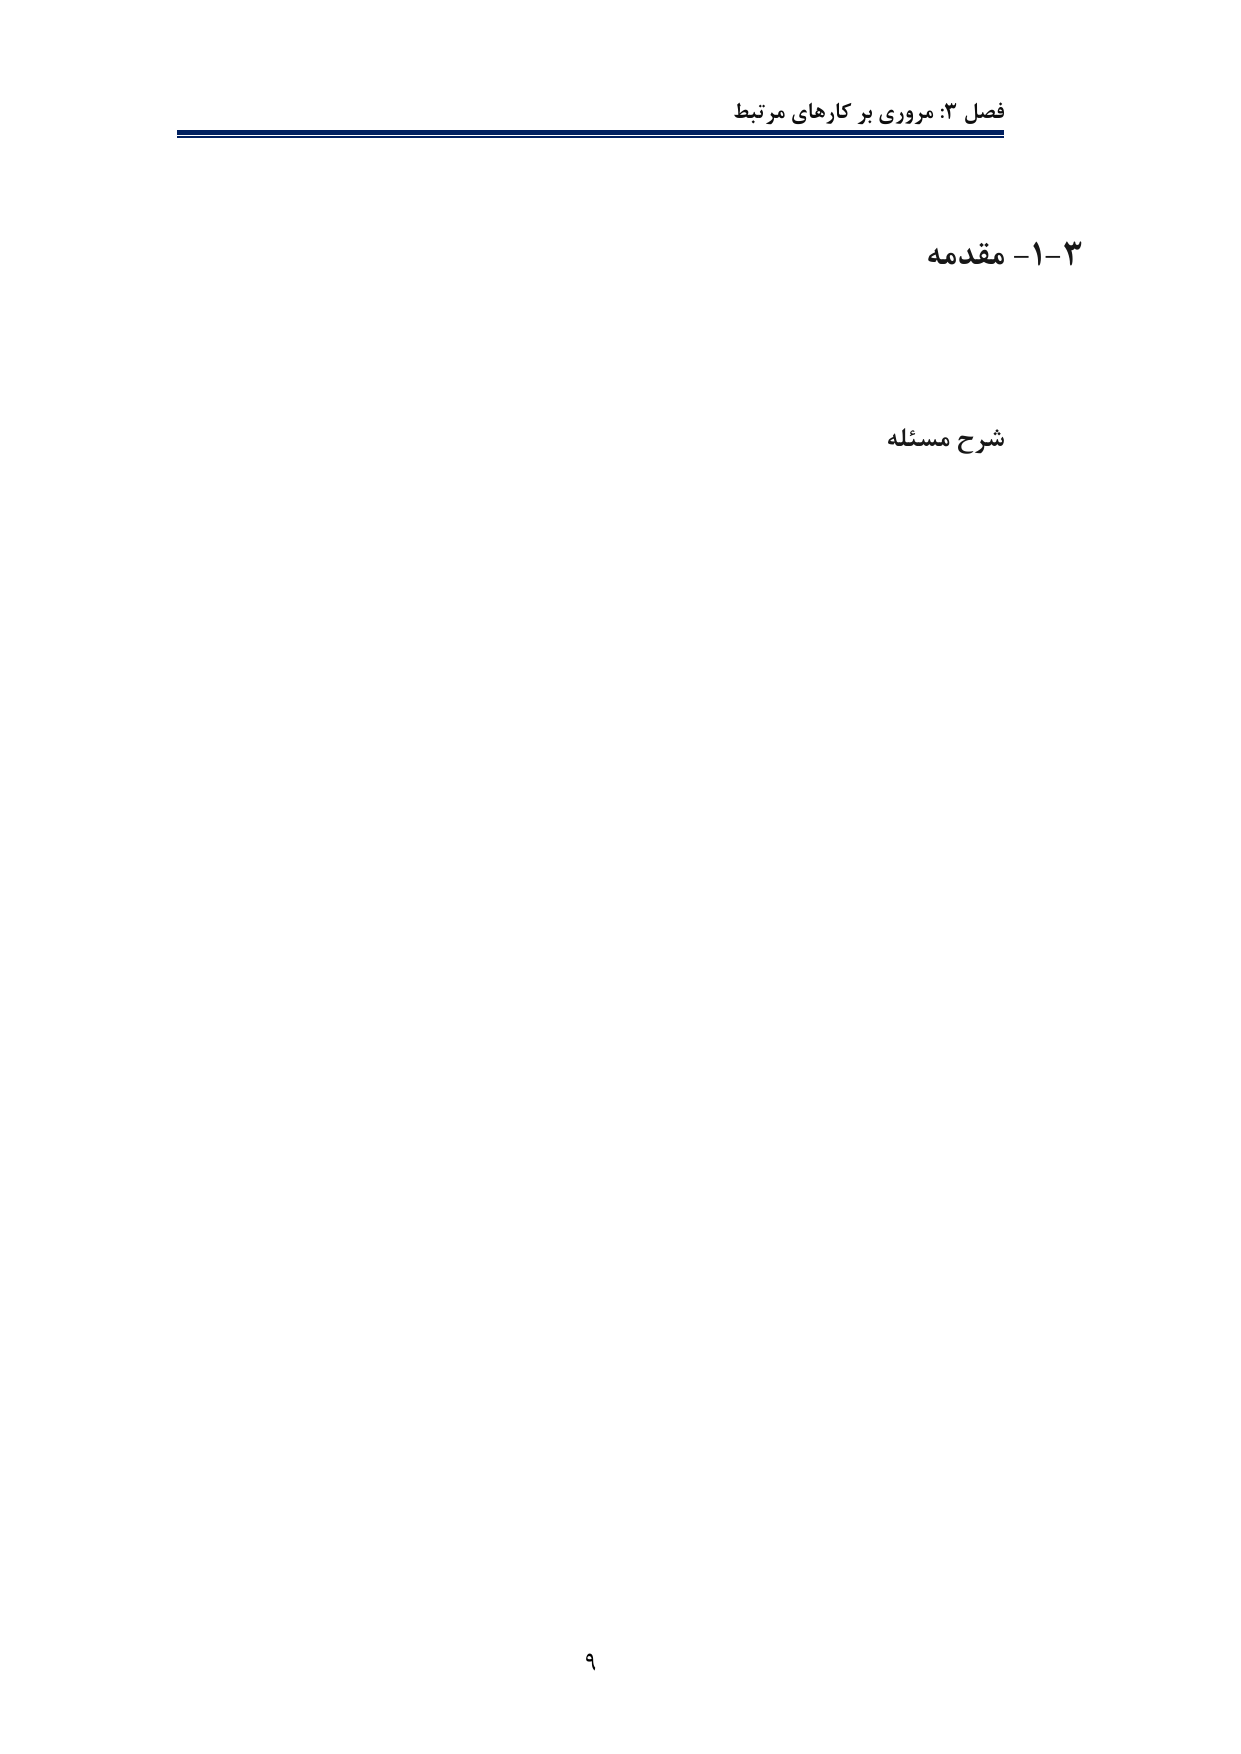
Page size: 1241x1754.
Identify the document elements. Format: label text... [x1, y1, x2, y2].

text مقدمه [177, 240, 1004, 277]
text شرح مسئله [177, 427, 1004, 456]
